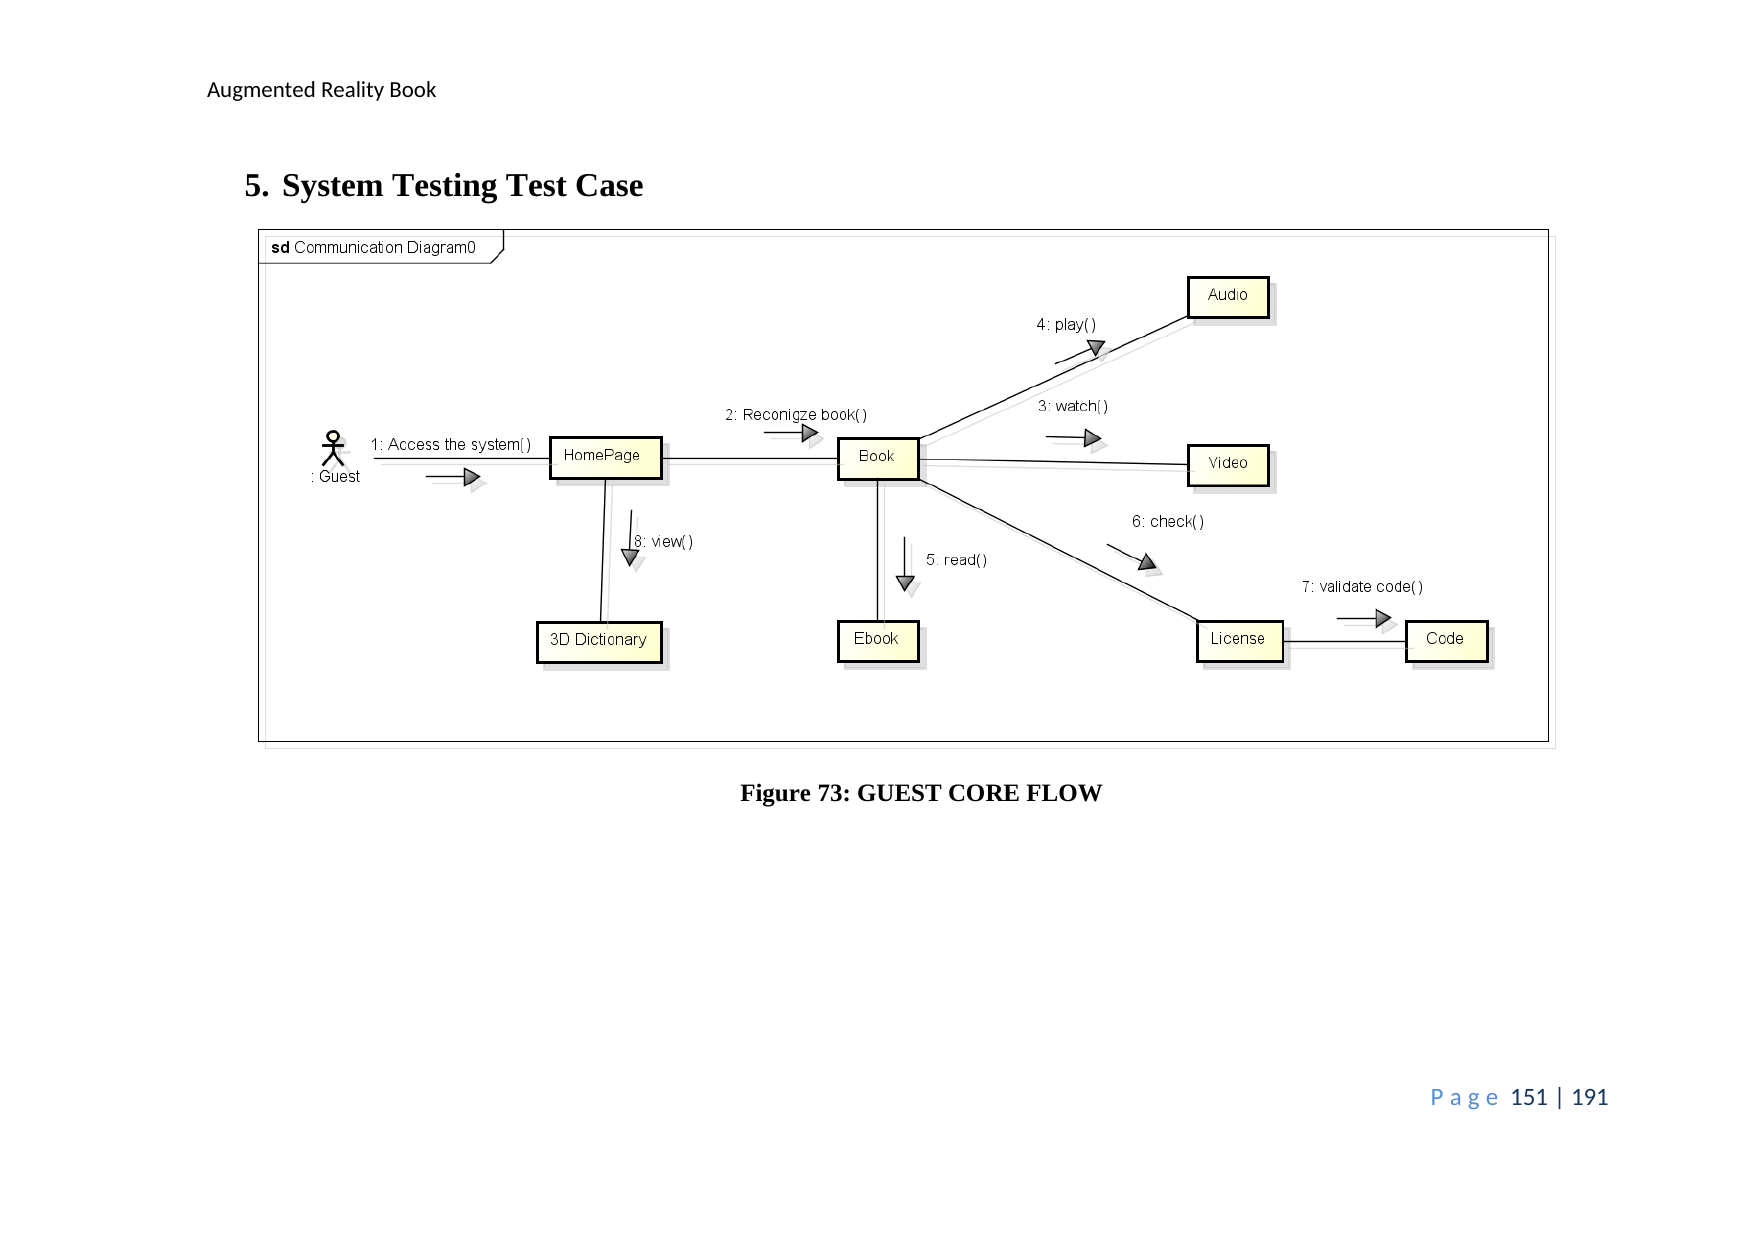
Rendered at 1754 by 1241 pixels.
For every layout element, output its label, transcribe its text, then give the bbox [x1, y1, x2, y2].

text Figure 73: GUEST CORE FLOW [207, 778, 1636, 807]
subtitle System Testing Test Case [244, 165, 1636, 203]
picture [244, 215, 1561, 754]
